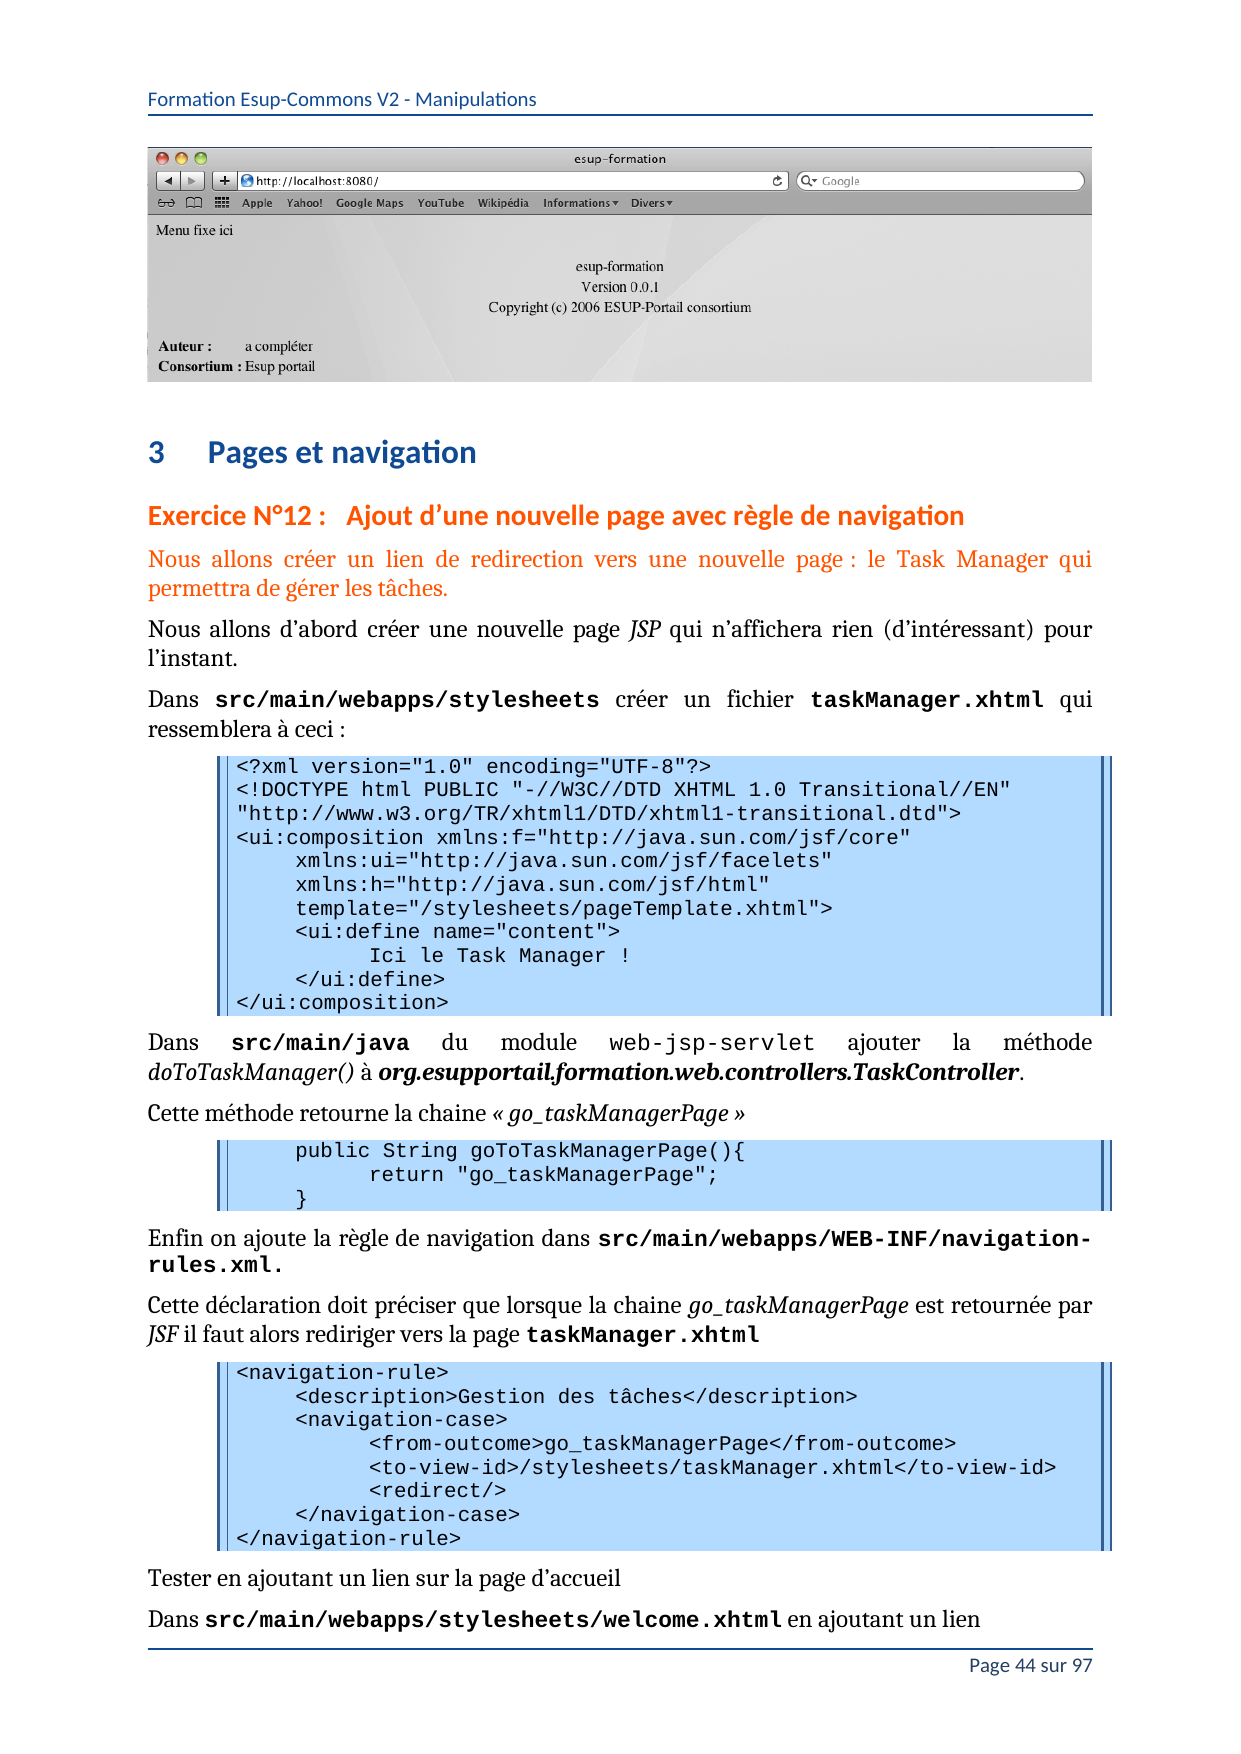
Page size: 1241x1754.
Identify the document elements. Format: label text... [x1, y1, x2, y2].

text Cette déclaration doit préciser que lorsque la chaine go_taskManagerPage est retournée par JSF il faut alors rediriger vers la page taskManager.xhtml [148, 1291, 1093, 1349]
text Dans src/main/webapps/stylesheets créer un fichier taskManager.xhtml qui ressemblera à ceci : [148, 685, 1093, 743]
text <ui:define name="content"> [228, 921, 1101, 945]
text <description>Gestion des tâches</description> [228, 1386, 1101, 1409]
picture [147, 147, 1092, 382]
text Tester en ajoutant un lien sur la page d’accueil [148, 1564, 1093, 1592]
text <ui:composition xmlns:f="http://java.sun.com/jsf/core" [228, 827, 1101, 850]
text public String goToTaskManagerPage(){ [228, 1140, 1101, 1164]
text Dans src/main/webapps/stylesheets/welcome.xhtml en ajoutant un lien [148, 1605, 1093, 1634]
text <navigation-rule> [228, 1362, 1101, 1386]
text Nous allons créer un lien de redirection vers une nouvelle page : le Task Manager qui permettra de gérer les tâches. [148, 545, 1093, 603]
text <to-view-id>/stylesheets/taskManager.xhtml</to-view-id> [228, 1457, 1101, 1480]
subtitle Pages et navigation [148, 431, 1093, 472]
text <from-outcome>go_taskManagerPage</from-outcome> [228, 1433, 1101, 1457]
text <?xml version="1.0" encoding="UTF-8"?> [228, 756, 1101, 779]
text <redirect/> [228, 1480, 1101, 1504]
text Cette méthode retourne la chaine « go_taskManagerPage » [148, 1099, 1093, 1128]
text <navigation-case> [228, 1409, 1101, 1433]
text </navigation-case> [228, 1504, 1101, 1528]
text </ui:define> [228, 968, 1101, 992]
text Nous allons d’abord créer une nouvelle page JSP qui n’affichera rien (d’intéressant) pour l’instant. [148, 615, 1093, 673]
text </navigation-rule> [228, 1528, 1101, 1551]
text Ajout d’une nouvelle page avec règle de navigation [148, 497, 1093, 533]
text xmlns:h="http://java.sun.com/jsf/html" [228, 874, 1101, 898]
text return "go_taskManagerPage"; [228, 1164, 1101, 1187]
text "http://www.w3.org/TR/xhtml1/DTD/xhtml1-transitional.dtd"> [228, 803, 1101, 827]
text Enfin on ajoute la règle de navigation dans src/main/webapps/WEB-INF/navigation-rules.xml. [148, 1224, 1093, 1279]
text Dans src/main/java du module web-jsp-servlet ajouter la méthode doToTaskManager() à org.esupportail.formation.web.controllers.TaskController. [148, 1028, 1093, 1086]
text xmlns:ui="http://java.sun.com/jsf/facelets" [228, 850, 1101, 874]
text } [228, 1187, 1101, 1211]
text <!DOCTYPE html PUBLIC "-//W3C//DTD XHTML 1.0 Transitional//EN" [228, 779, 1101, 803]
text template="/stylesheets/pageTemplate.xhtml"> [228, 898, 1101, 921]
text Ici le Task Manager ! [228, 945, 1101, 968]
text </ui:composition> [228, 992, 1101, 1016]
